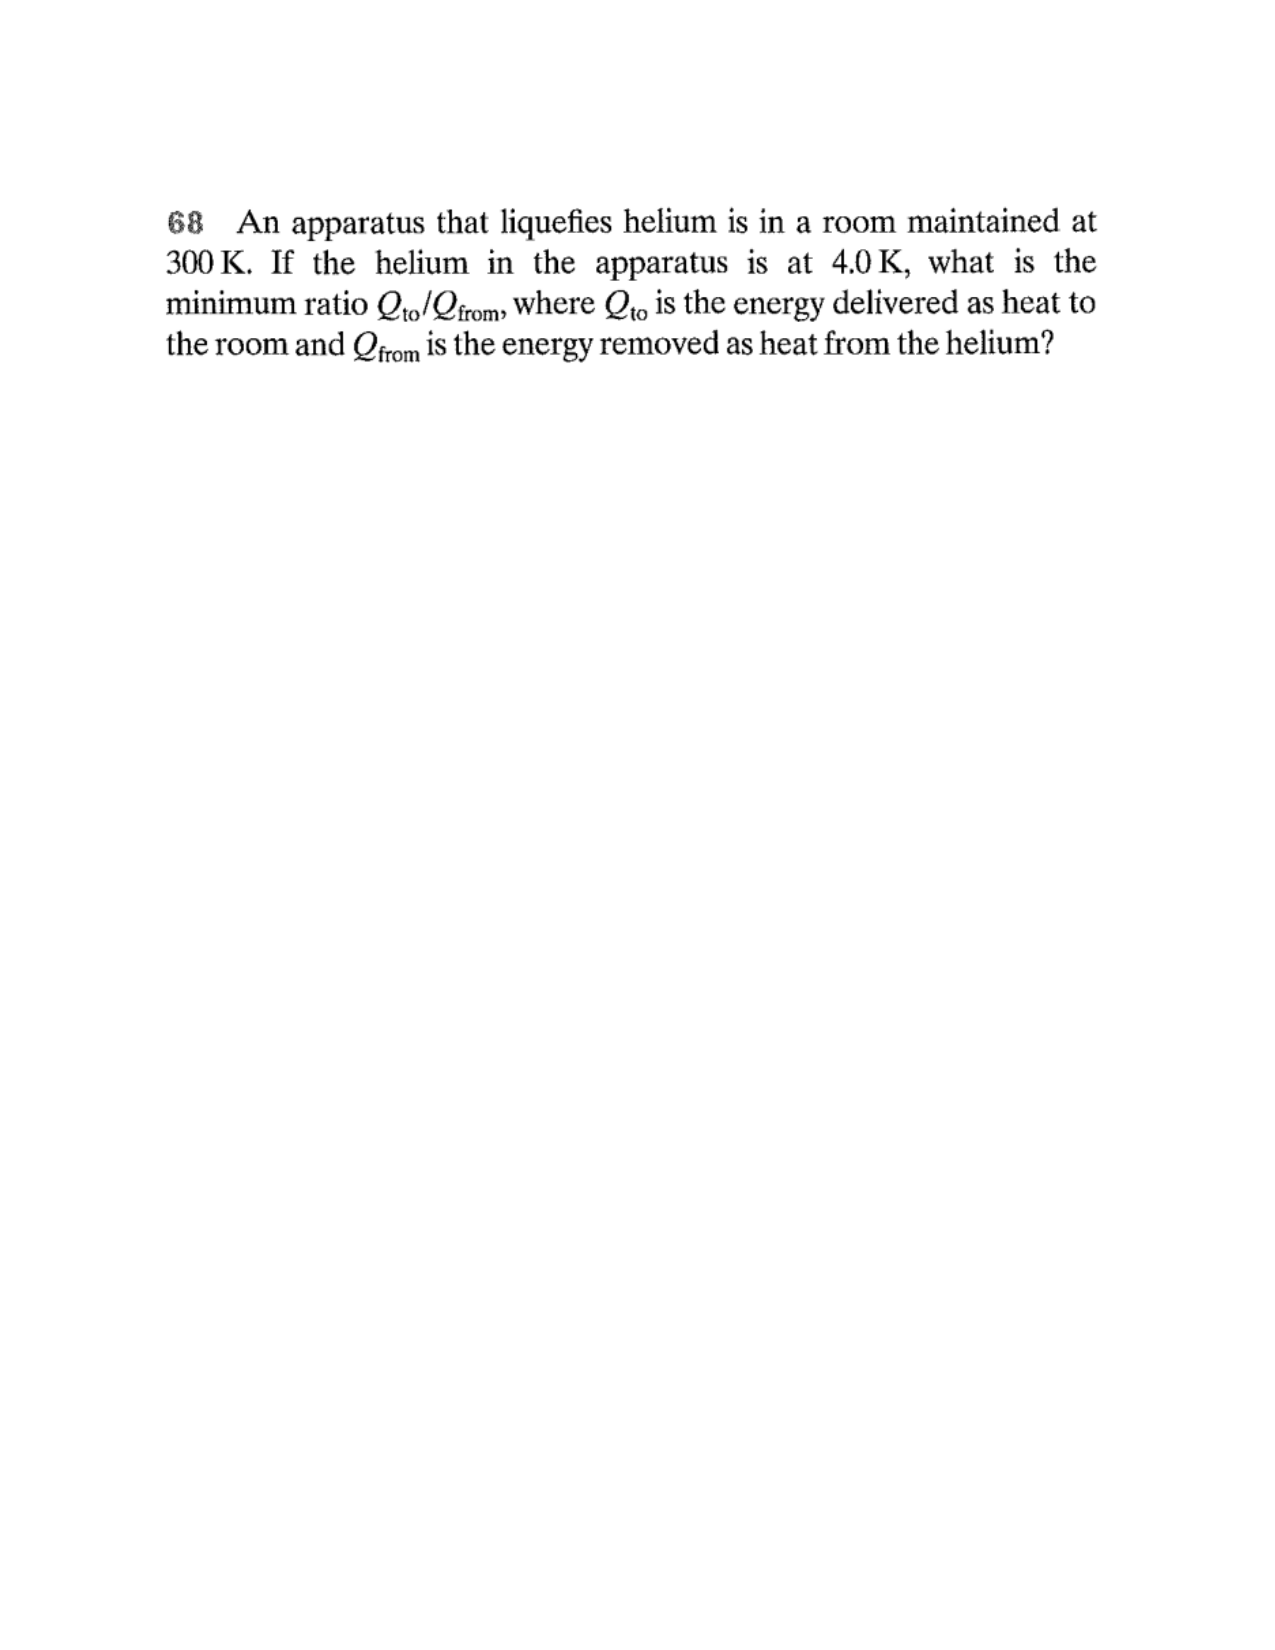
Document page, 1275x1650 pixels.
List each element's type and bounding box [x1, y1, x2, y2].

picture [150, 196, 1125, 374]
